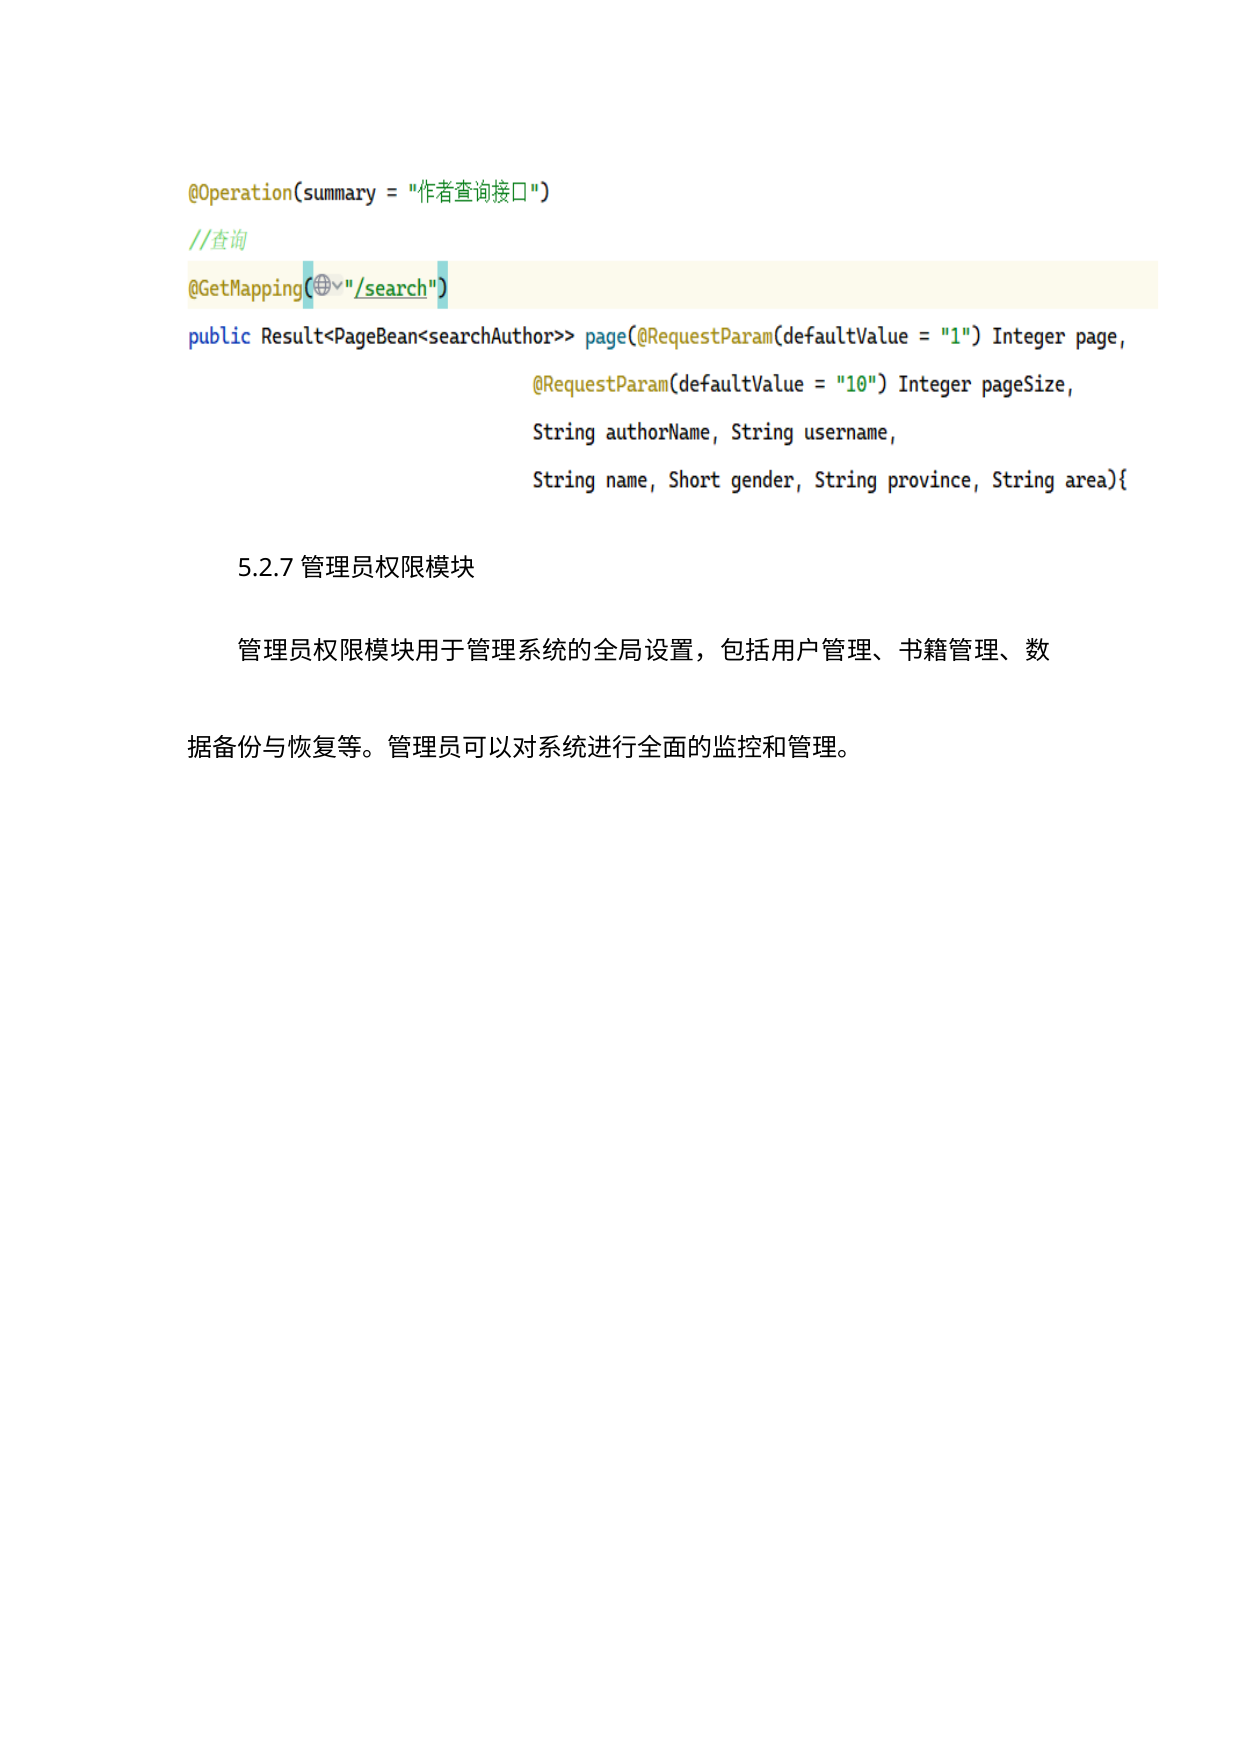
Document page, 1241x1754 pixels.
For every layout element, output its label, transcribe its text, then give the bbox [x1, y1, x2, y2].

text 5.2.7 管理员权限模块 [187, 533, 1053, 598]
text 管理员权限模块用于管理系统的全局设置，包括用户管理、书籍管理、数据备份与恢复等。管理员可以对系统进行全面的监控和管理。 [187, 616, 1053, 778]
picture [187, 162, 1159, 505]
